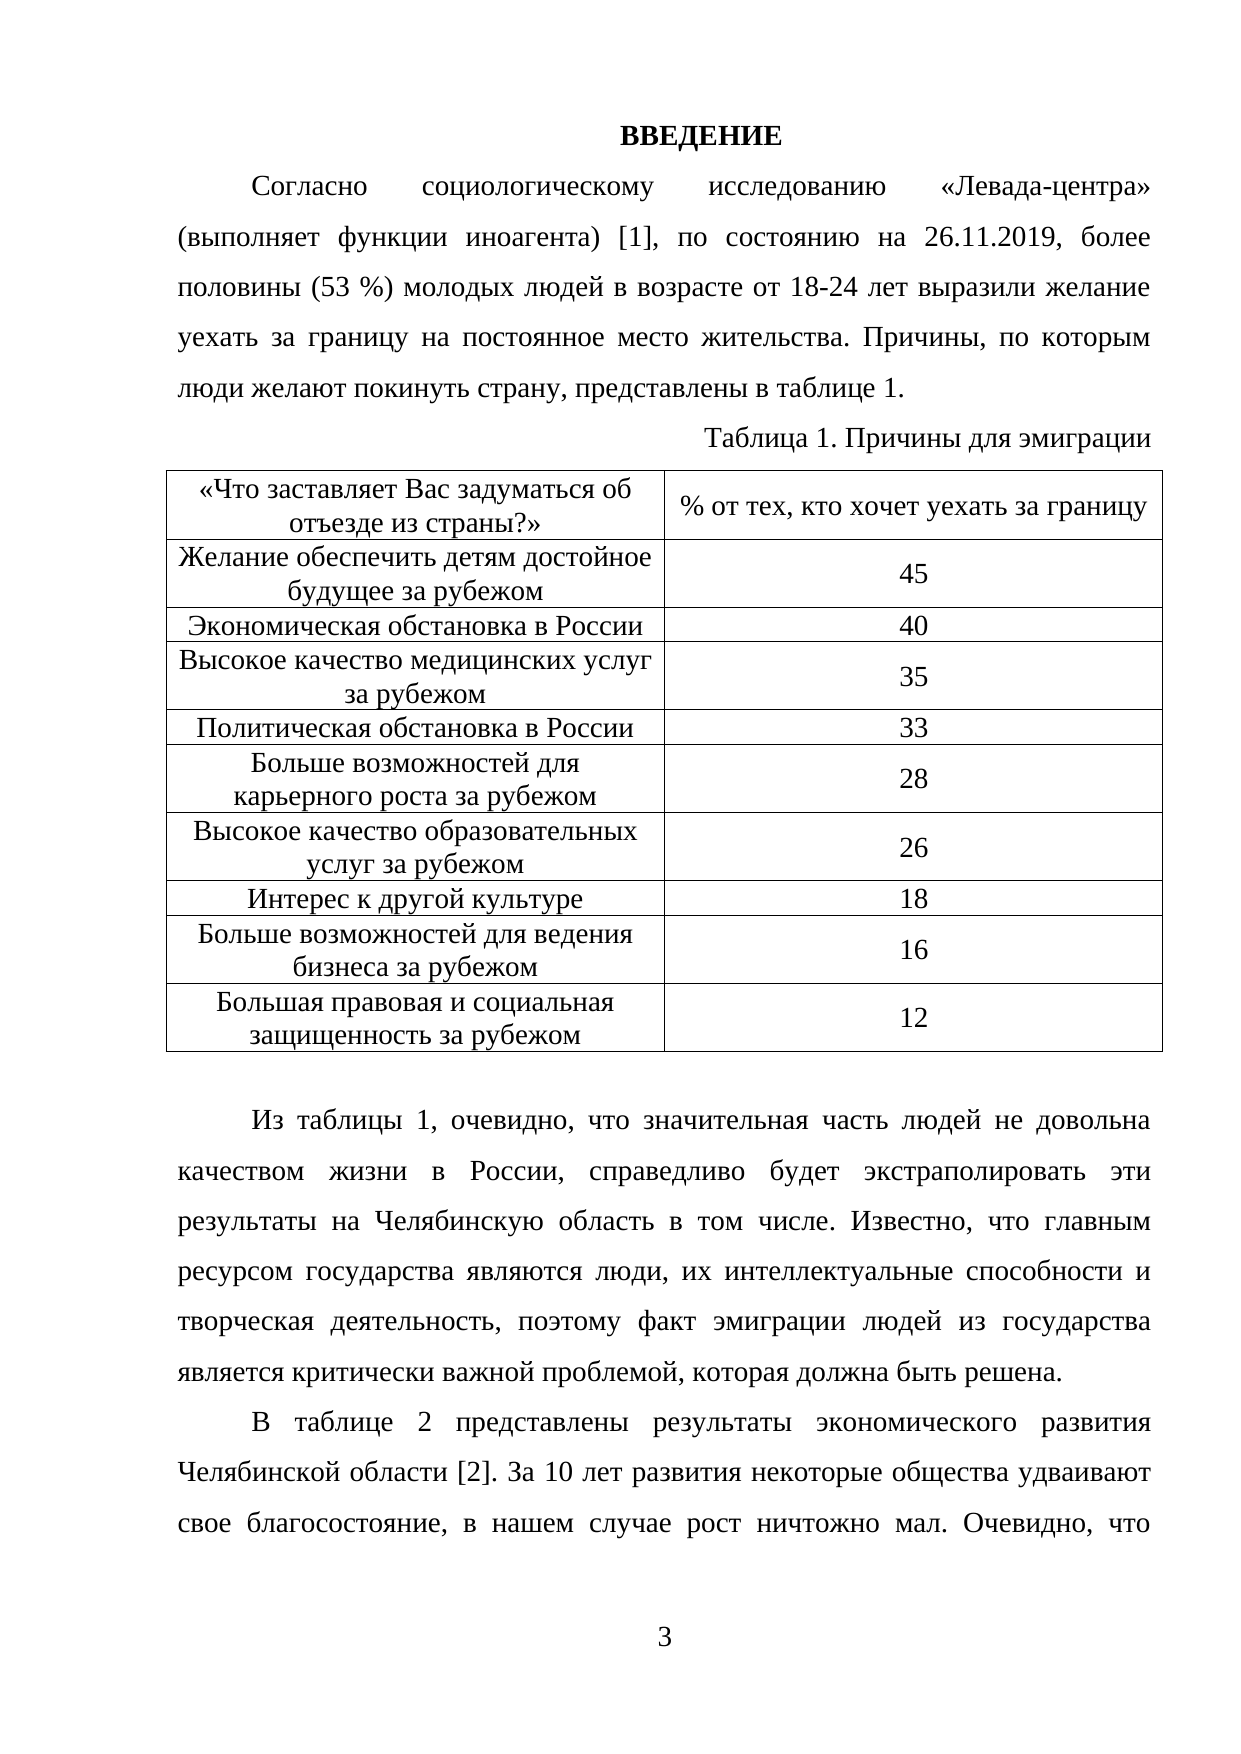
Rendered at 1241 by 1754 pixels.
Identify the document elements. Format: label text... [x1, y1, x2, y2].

table_header % от тех, кто хочет уехать за границу [665, 471, 1162, 538]
table_cell 45 [665, 540, 1162, 607]
table_header «Что заставляет Вас задуматься об отъезде из страны?» [167, 471, 289, 538]
table_cell 18 [665, 881, 1162, 915]
table_header «Что заставляет Вас задуматься об отъезде из страны?» [541, 471, 664, 538]
text Из таблицы 1, очевидно, что значительная часть людей не довольна качеством жизни в России, справедливо будет экстраполировать эти результаты на Челябинскую область в том числе. Известно, что главным ресурсом государства являются люди, их интеллектуальные способности и творческая деятельность, поэтому факт эмиграции людей из государства является критически важной проблемой, которая должна быть решена. [177, 1102, 1152, 1387]
table_cell Политическая обстановка в России [167, 710, 664, 744]
table_cell 26 [665, 813, 1162, 880]
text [177, 1404, 1152, 1538]
table_cell Высокое качество медицинских услуг за рубежом [167, 642, 664, 709]
table_cell 28 [665, 745, 1162, 812]
table_cell 16 [665, 916, 1162, 983]
text Таблица 1. Причины для эмиграции [177, 420, 1152, 453]
table_cell 33 [665, 710, 1162, 744]
table_cell 35 [665, 642, 1162, 709]
table_cell Интерес к другой культуре [167, 881, 664, 915]
table_cell Высокое качество образовательных услуг за рубежом [167, 813, 664, 880]
table_cell Большая правовая и социальная защищенность за рубежом [167, 984, 664, 1051]
text ВВЕДЕНИЕ [177, 118, 1152, 152]
text Согласно социологическому исследованию «Левада-центра» (выполняет функции иноагента) [1], по состоянию на 26.11.2019, более половины (53 %) молодых людей в возрасте от 18-24 лет выразили желание уехать за границу на постоянное место жительства. Причины, по которым люди желают покинуть страну, представлены в таблице 1. [177, 168, 1152, 403]
table_cell Желание обеспечить детям достойное будущее за рубежом [167, 540, 664, 607]
table_cell Экономическая обстановка в России [167, 608, 664, 641]
table_cell 40 [665, 608, 1162, 641]
table_cell Больше возможностей для ведения бизнеса за рубежом [167, 916, 664, 983]
table_cell 12 [665, 984, 1162, 1051]
table_cell Больше возможностей для карьерного роста за рубежом [167, 745, 664, 812]
